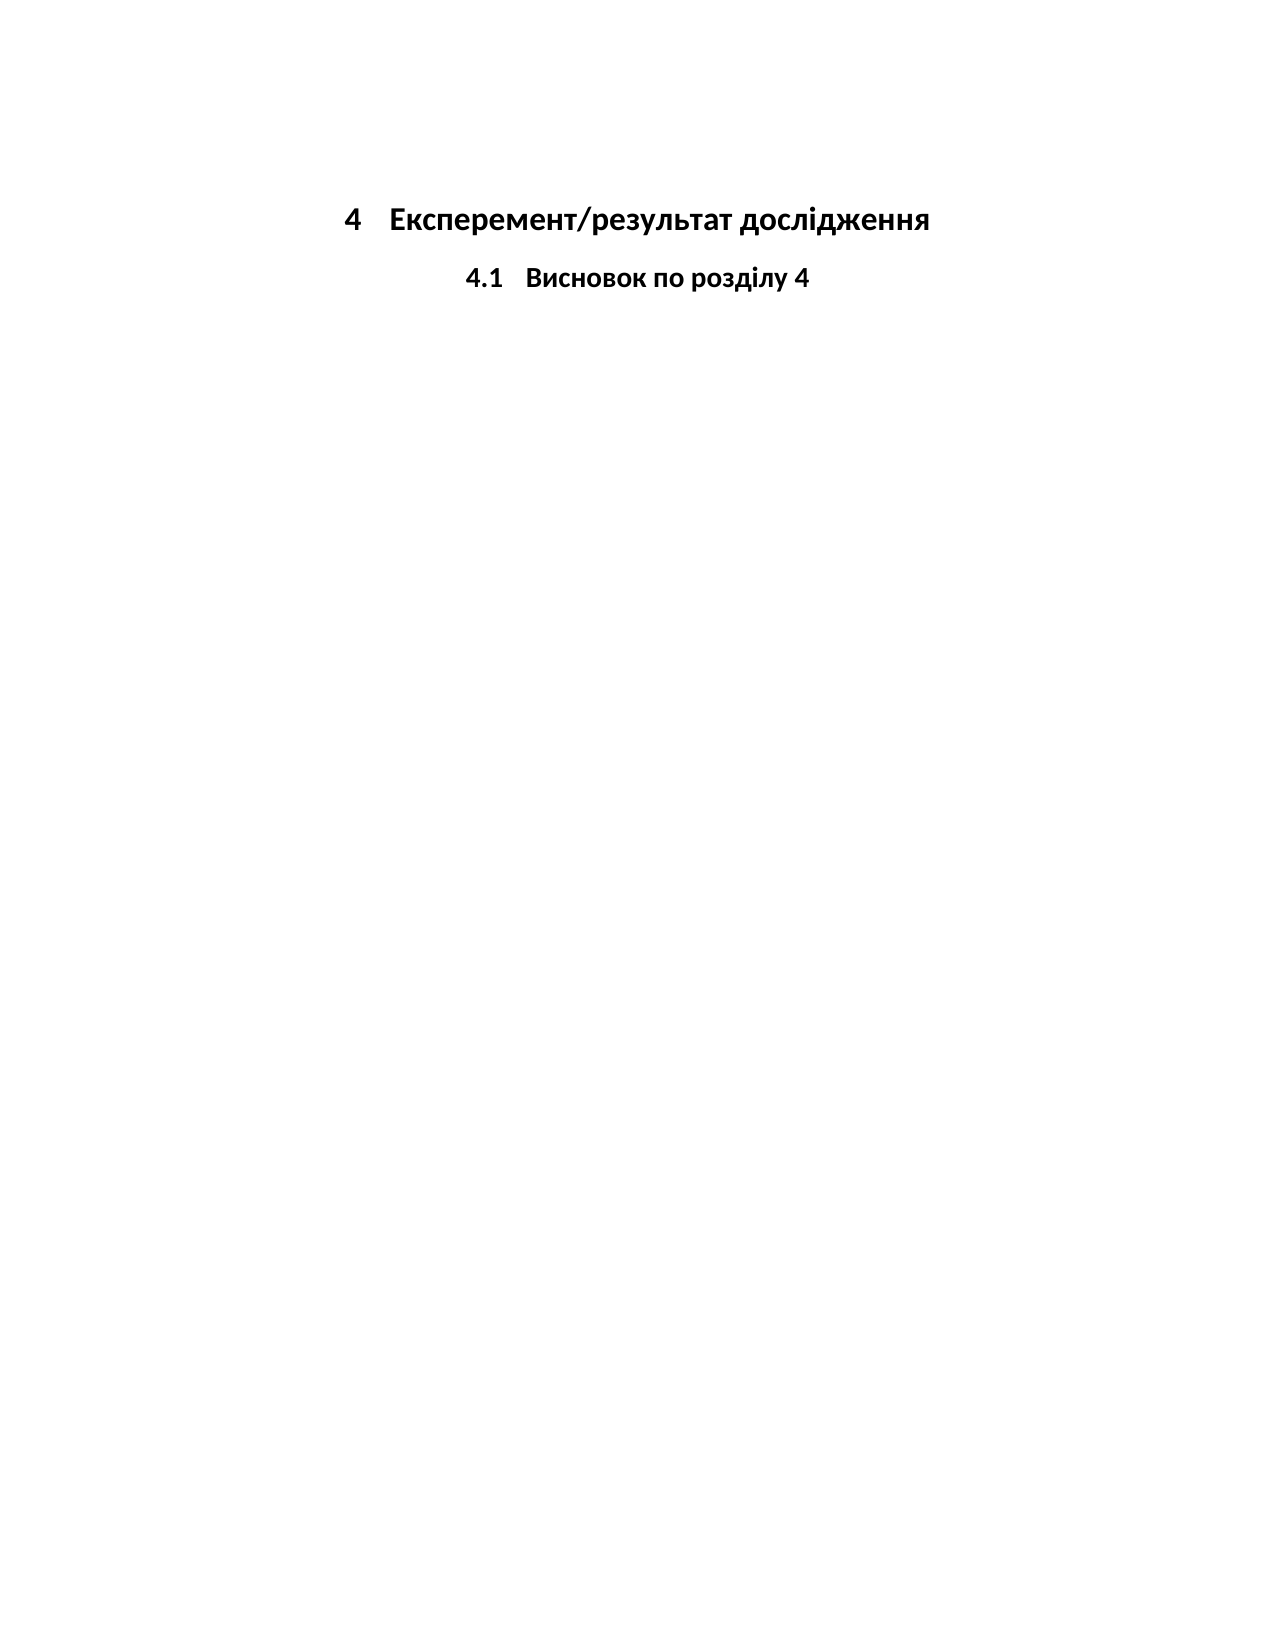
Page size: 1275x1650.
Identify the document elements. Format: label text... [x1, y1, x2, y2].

subtitle Висновок по розділу 4 [148, 259, 1127, 295]
subtitle Експеремент/результат дослідження [148, 198, 1127, 238]
